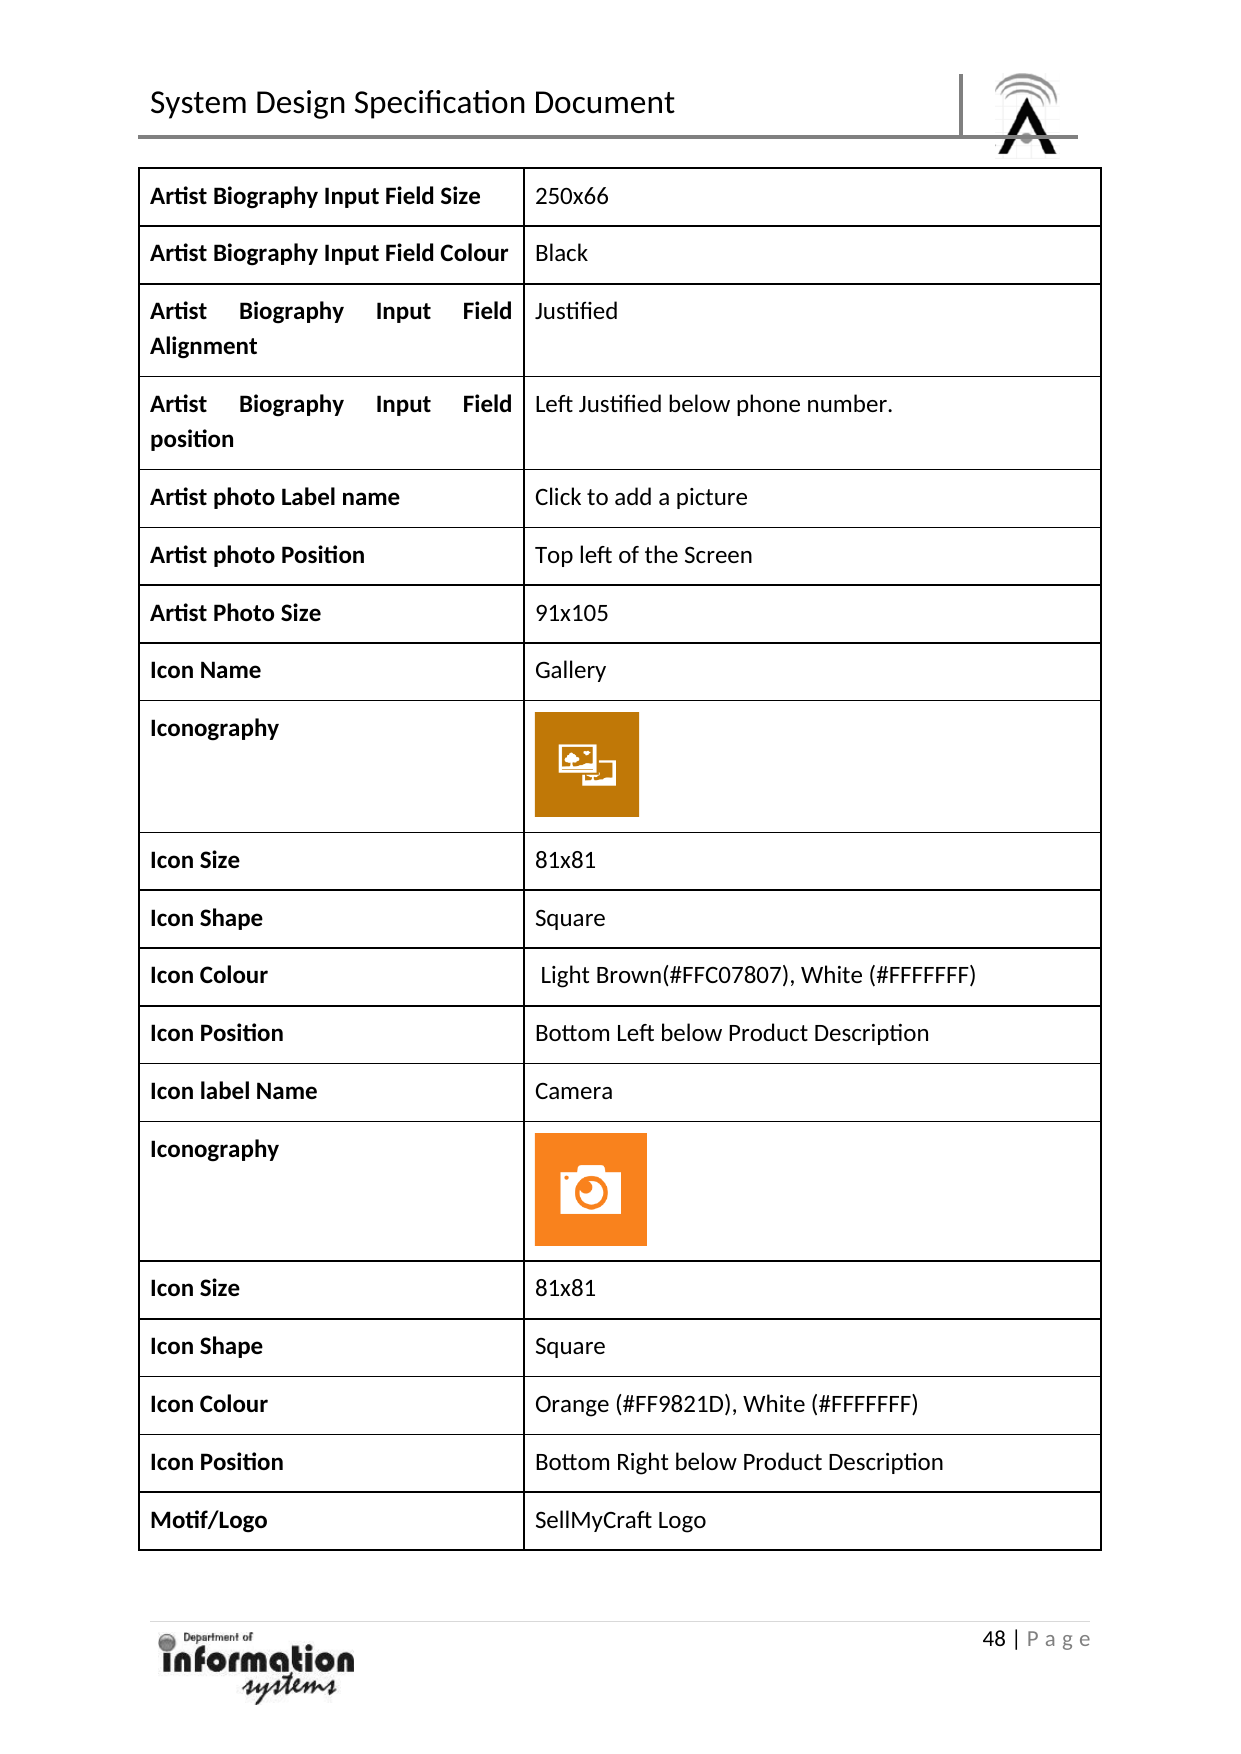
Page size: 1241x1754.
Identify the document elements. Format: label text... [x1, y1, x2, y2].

table_cell Artist Biography Input Field Alignment [140, 285, 523, 376]
table_cell Top left of the Screen [525, 528, 1100, 584]
table_cell Motif/Logo [140, 1493, 523, 1549]
table_cell Icon Colour [140, 949, 523, 1005]
table_cell Gallery [525, 644, 1100, 700]
table_cell Click to add a picture [525, 470, 1100, 526]
picture [534, 1133, 647, 1246]
table_cell Iconography [140, 1122, 523, 1260]
table_cell Icon label Name [140, 1064, 523, 1121]
table_cell Iconography [140, 701, 523, 831]
table_cell Icon Size [140, 1262, 523, 1318]
table_cell Light Brown(#FFC07807), White (#FFFFFFF) [525, 949, 1100, 1005]
table_cell Artist Biography Input Field position [140, 377, 523, 468]
table_cell Black [525, 227, 1100, 283]
table_cell Icon Name [140, 644, 523, 700]
table_cell Icon Position [140, 1435, 523, 1491]
table_cell Artist photo Position [140, 528, 523, 584]
table_cell 91x105 [525, 586, 1100, 642]
table_cell Left Justified below phone number. [525, 377, 1100, 468]
table_cell Icon Shape [140, 891, 523, 947]
table_cell Bottom Left below Product Description [525, 1007, 1100, 1063]
table_cell Square [525, 891, 1100, 947]
table_cell Square [525, 1320, 1100, 1376]
picture [158, 1632, 354, 1705]
table_cell Artist Photo Size [140, 586, 523, 642]
table_cell 81x81 [525, 1262, 1100, 1318]
picture [534, 712, 640, 817]
table_cell SellMyCraft Logo [525, 1493, 1100, 1549]
table_cell Justified [525, 285, 1100, 376]
table_cell [525, 1122, 1100, 1260]
table_cell Camera [525, 1064, 1100, 1121]
table_cell Icon Size [140, 833, 523, 889]
table_cell 81x81 [525, 833, 1100, 889]
table_cell Orange (#FF9821D), White (#FFFFFFF) [525, 1377, 1100, 1433]
table_cell [525, 701, 1100, 831]
table_cell Icon Shape [140, 1320, 523, 1376]
table_cell Artist Biography Input Field Size [140, 169, 523, 225]
table_cell Artist Biography Input Field Colour [140, 227, 523, 283]
table_cell Bottom Right below Product Description [525, 1435, 1100, 1491]
table_cell Icon Position [140, 1007, 523, 1063]
table_cell 250x66 [525, 169, 1100, 225]
table_cell Icon Colour [140, 1377, 523, 1433]
table_cell Artist photo Label name [140, 470, 523, 526]
